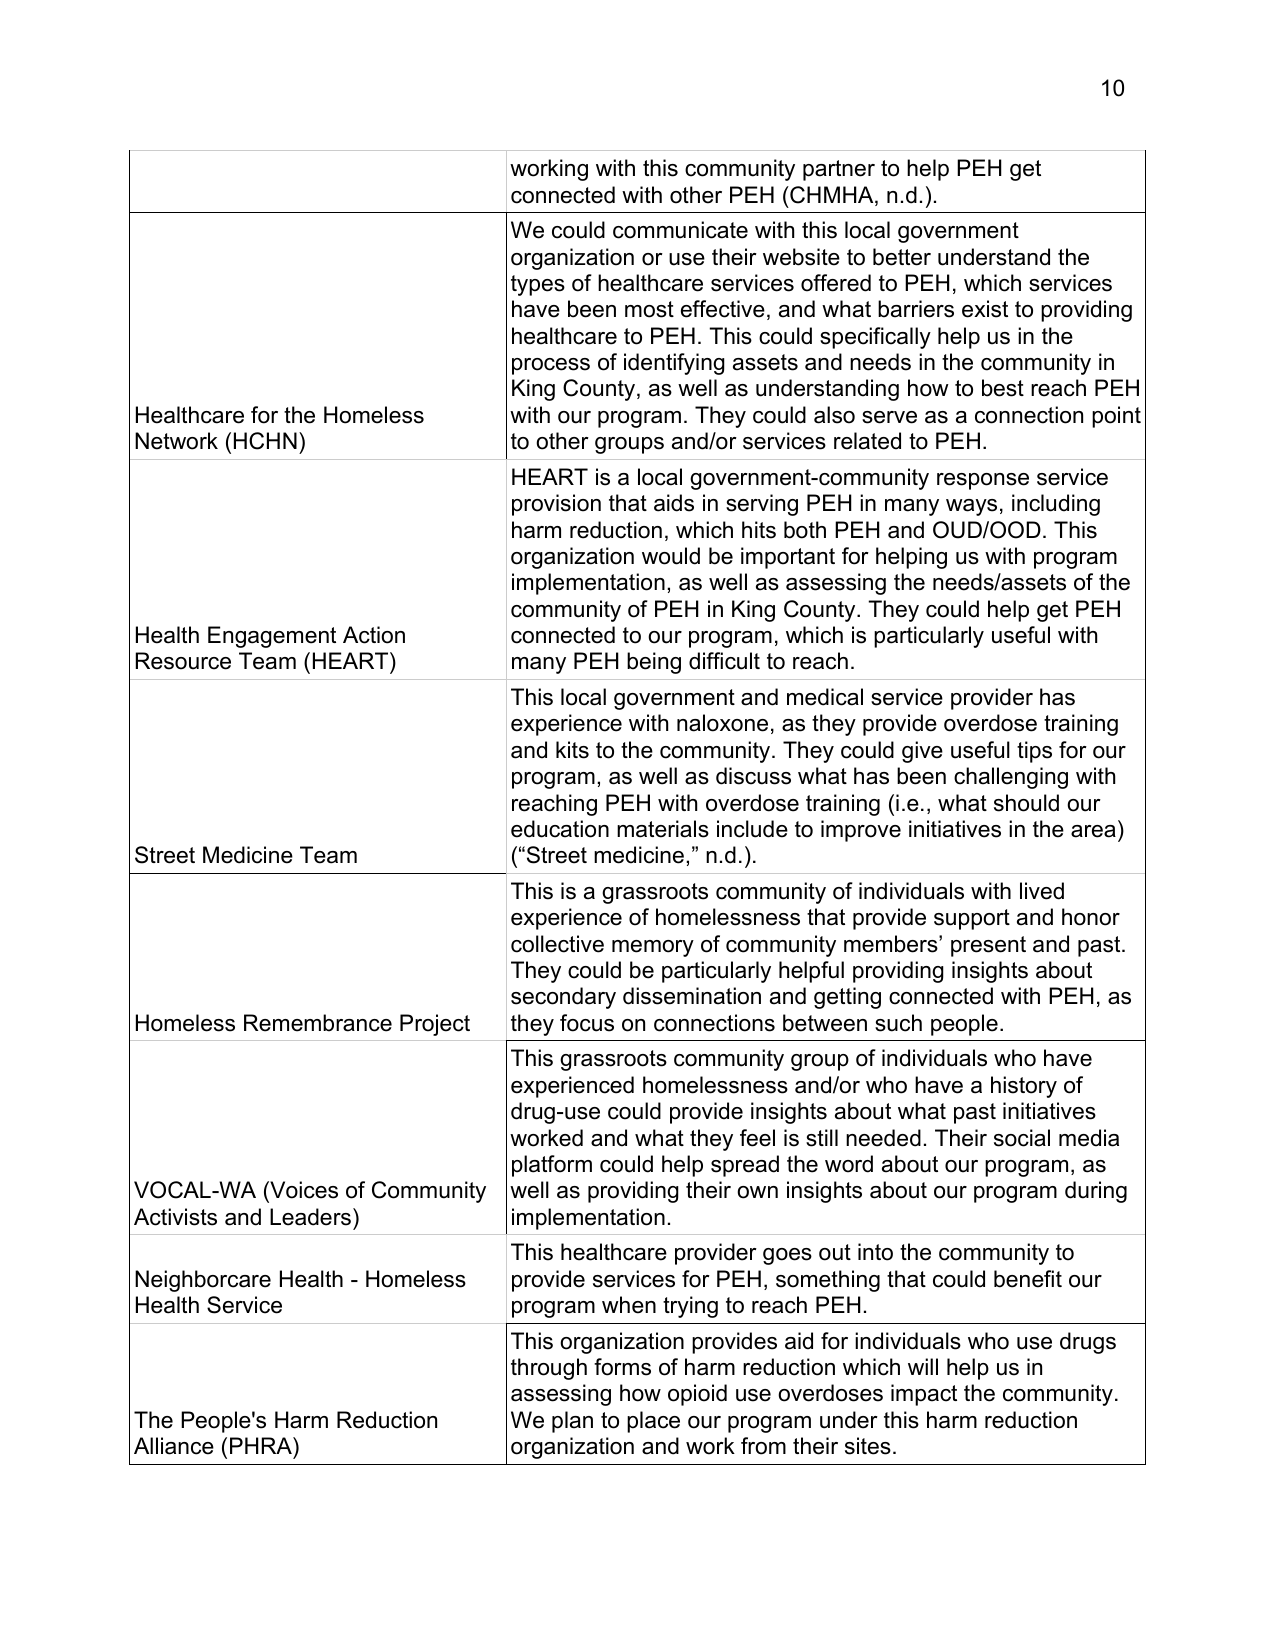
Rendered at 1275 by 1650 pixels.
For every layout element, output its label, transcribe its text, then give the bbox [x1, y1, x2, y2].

table_cell This local government and medical service provider has experience with naloxone, as they provide overdose training and kits to the community. They could give useful tips for our program, as well as discuss what has been challenging with reaching PEH with overdose training (i.e., what should our education materials include to improve initiatives in the area) (“Street medicine,” n.d.). [507, 680, 1145, 873]
table_cell We could communicate with this local government organization or use their website to better understand the types of healthcare services offered to PEH, which services have been most effective, and what barriers exist to providing healthcare to PEH. This could specifically help us in the process of identifying assets and needs in the community in King County, as well as understanding how to best reach PEH with our program. They could also serve as a connection point to other groups and/or services related to PEH. [507, 213, 1145, 459]
table_cell This grassroots community group of individuals who have experienced homelessness and/or who have a history of drug-use could provide insights about what past initiatives worked and what they feel is still needed. Their social media platform could help spread the word about our program, as well as providing their own insights about our program during implementation. [507, 1041, 1145, 1234]
table_cell Neighborcare Health - Homeless Health Service [130, 1235, 506, 1322]
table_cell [130, 151, 506, 212]
table_cell This organization provides aid for individuals who use drugs through forms of harm reduction which will help us in assessing how opioid use overdoses impact the community. We plan to place our program under this harm reduction organization and work from their sites. [507, 1324, 1145, 1464]
table_cell Homeless Remembrance Project [130, 874, 506, 1040]
table_cell Street Medicine Team [130, 680, 506, 873]
table_cell This healthcare provider goes out into the community to provide services for PEH, something that could benefit our program when trying to reach PEH. [507, 1235, 1145, 1322]
table_cell Health Engagement Action Resource Team (HEART) [130, 460, 506, 679]
table_cell This is a grassroots community of individuals with lived experience of homelessness that provide support and honor collective memory of community members’ present and past. They could be particularly helpful providing insights about secondary dissemination and getting connected with PEH, as they focus on connections between such people. [507, 874, 1145, 1040]
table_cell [507, 151, 1145, 212]
table_cell VOCAL-WA (Voices of Community Activists and Leaders) [130, 1041, 506, 1234]
table_cell The People's Harm Reduction Alliance (PHRA) [130, 1324, 506, 1464]
table_cell Healthcare for the Homeless Network (HCHN) [130, 213, 506, 459]
table_cell HEART is a local government-community response service provision that aids in serving PEH in many ways, including harm reduction, which hits both PEH and OUD/OOD. This organization would be important for helping us with program implementation, as well as assessing the needs/assets of the community of PEH in King County. They could help get PEH connected to our program, which is particularly useful with many PEH being difficult to reach. [507, 460, 1145, 679]
